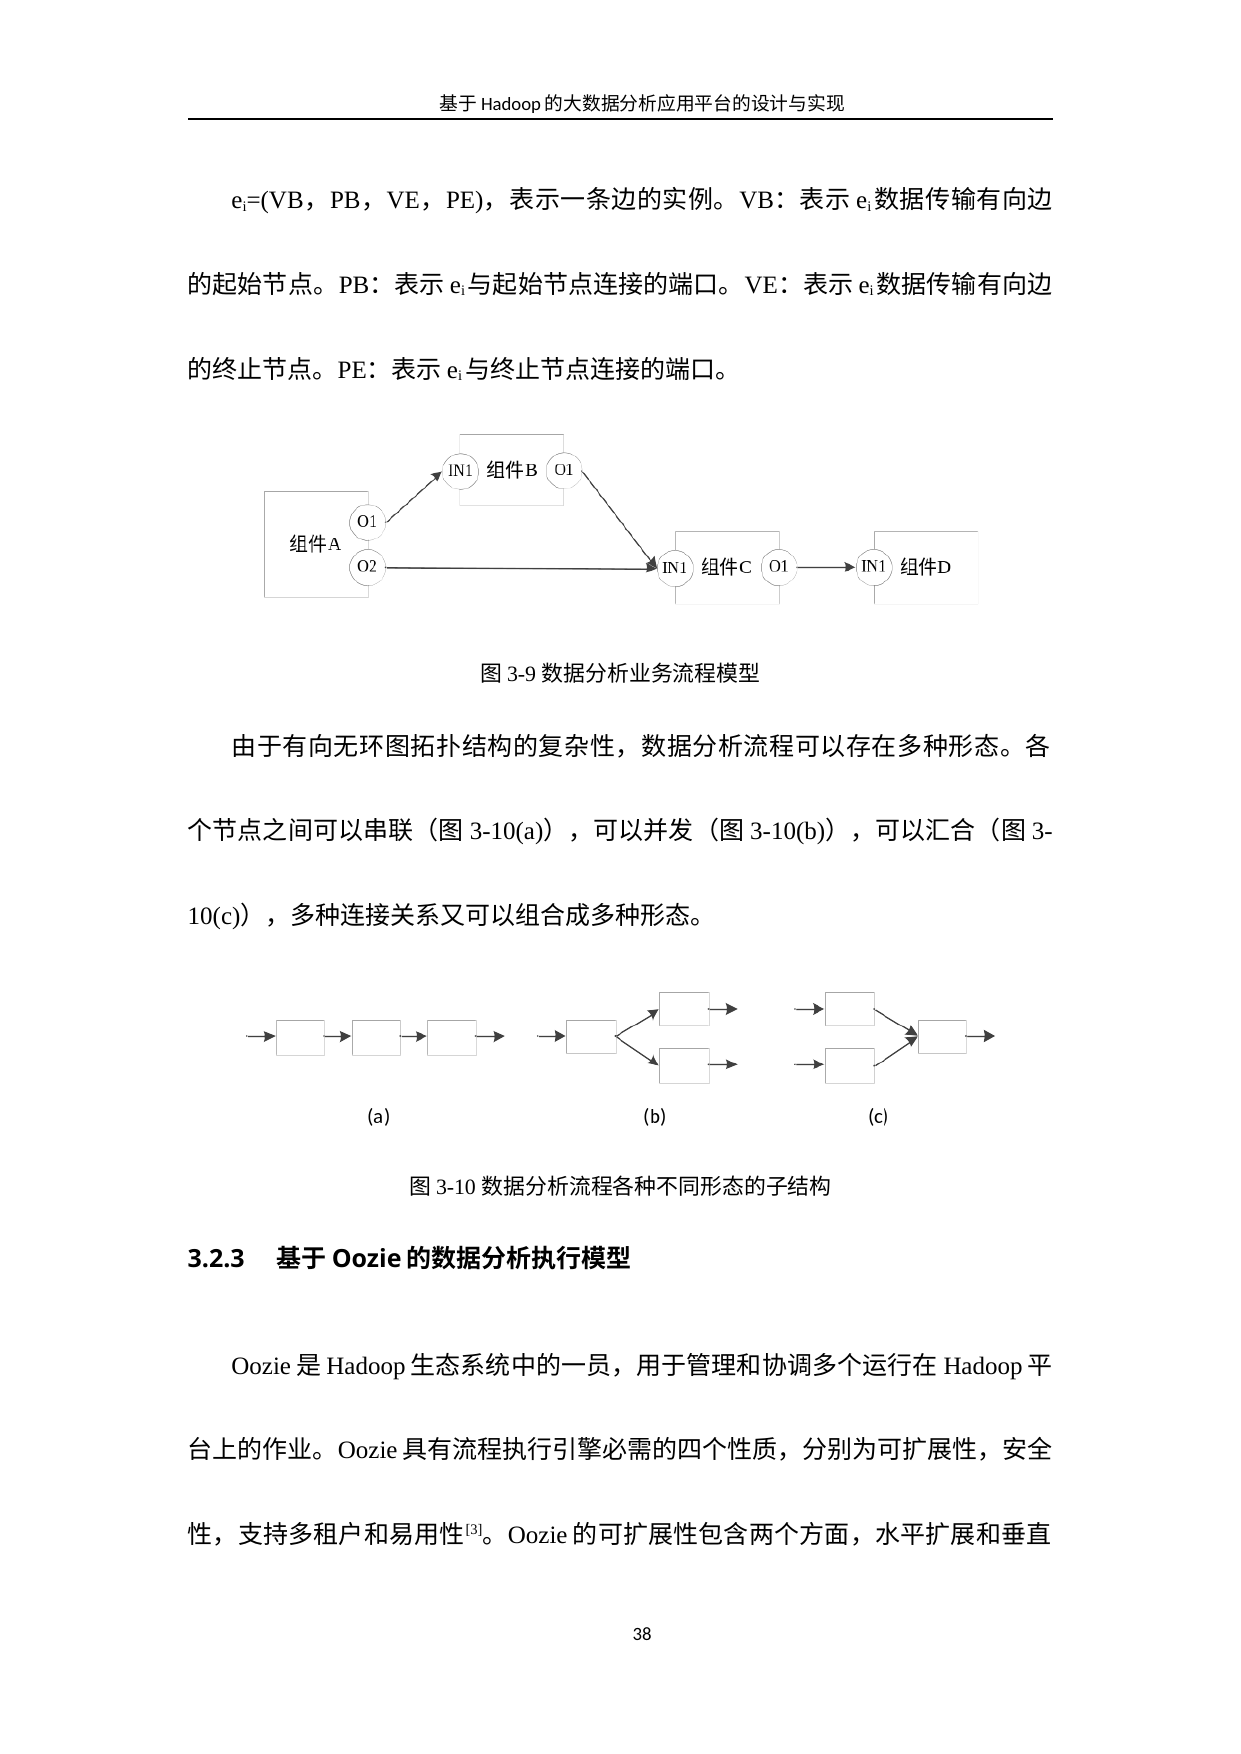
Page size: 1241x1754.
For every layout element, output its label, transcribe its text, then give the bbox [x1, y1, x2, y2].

subtitle 基于Oozie的数据分析执行模型 [187, 1222, 1053, 1290]
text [187, 1329, 1053, 1567]
text ei=(VB，PB，VE，PE)，表示一条边的实例。VB：表示ei数据传输有向边的起始节点。PB：表示ei与起始节点连接的端口。VE：表示ei数据传输有向边的终止节点。PE：表示ei与终止节点连接的端口。 [187, 164, 1053, 402]
